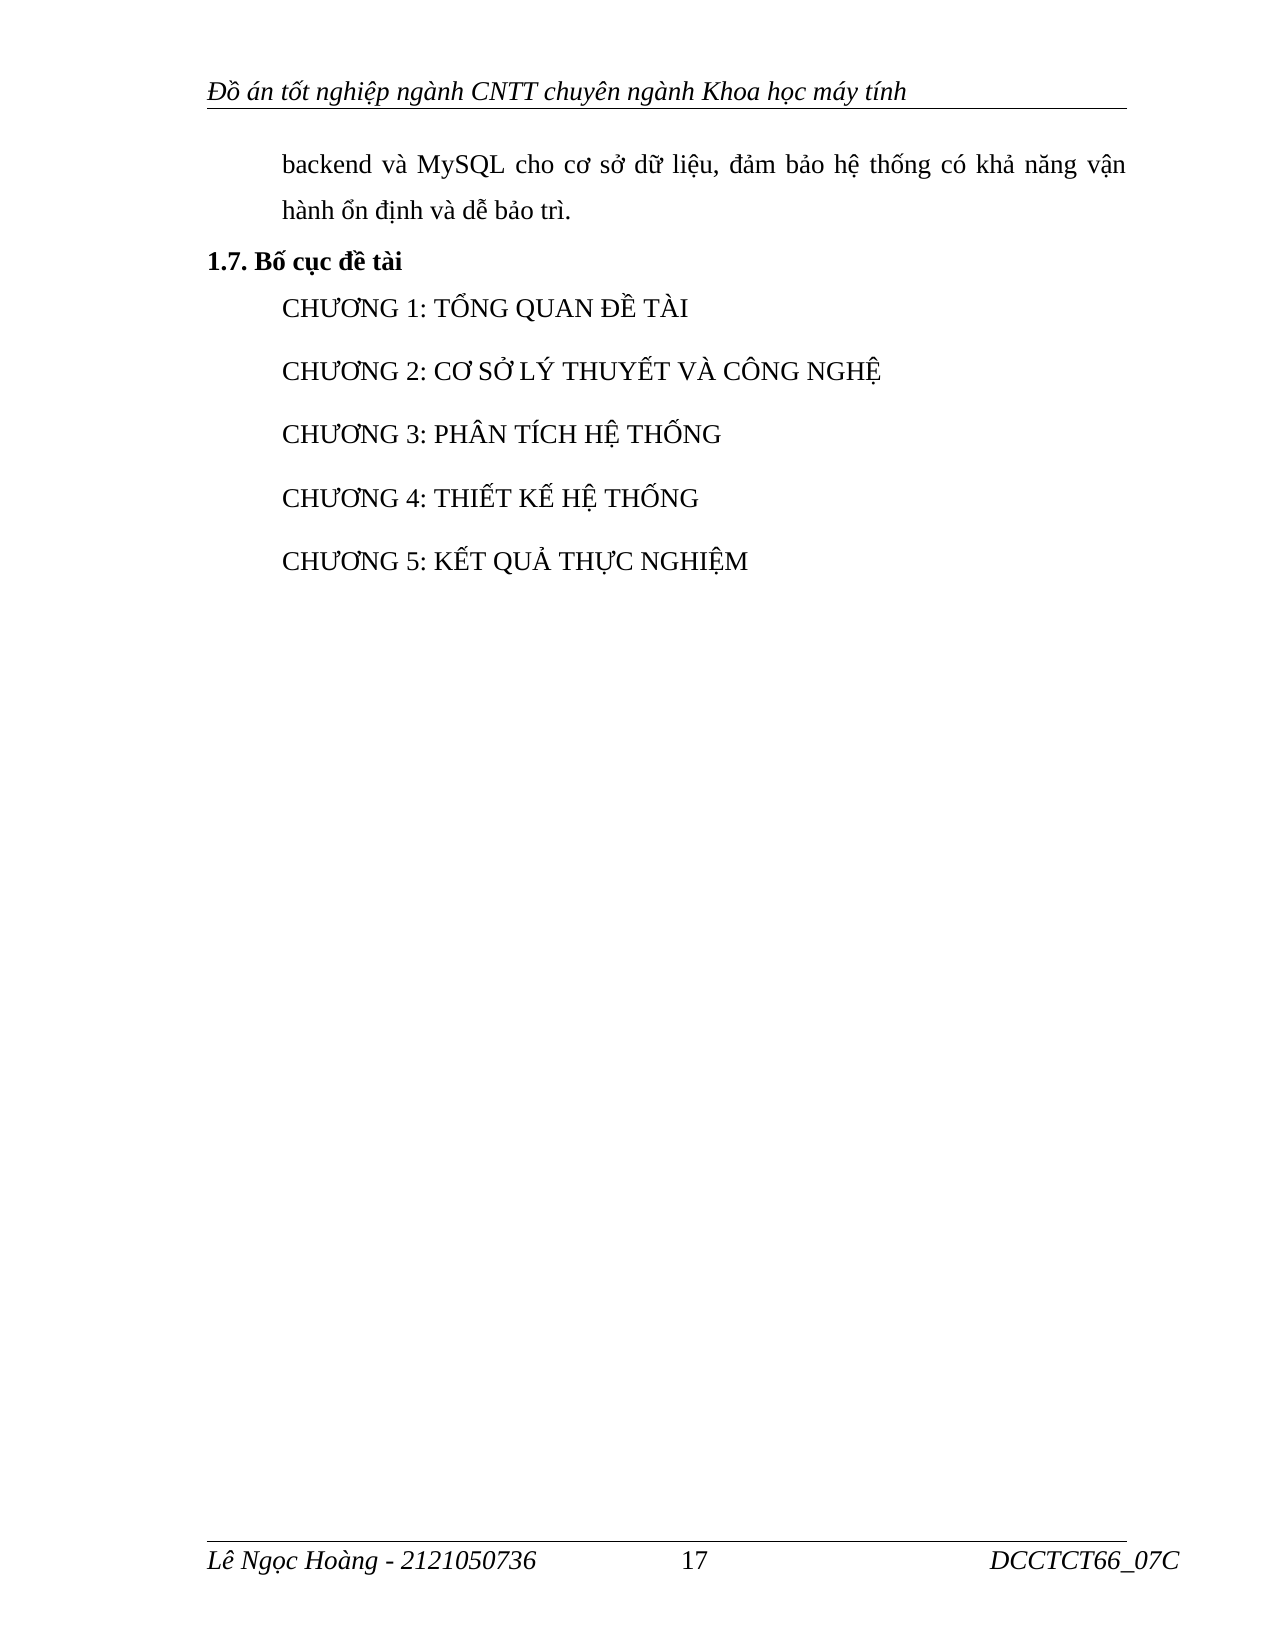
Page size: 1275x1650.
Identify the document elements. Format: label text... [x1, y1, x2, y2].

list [244, 148, 1127, 226]
subtitle 1.7. Bố cục đề tài [207, 245, 1127, 276]
text CHƯƠNG 4: THIẾT KẾ HỆ THỐNG [282, 482, 1127, 513]
text CHƯƠNG 5: KẾT QUẢ THỰC NGHIỆM [282, 545, 1127, 576]
text CHƯƠNG 3: PHÂN TÍCH HỆ THỐNG [282, 418, 1127, 450]
text CHƯƠNG 2: CƠ SỞ LÝ THUYẾT VÀ CÔNG NGHỆ [282, 355, 1127, 386]
text CHƯƠNG 1: TỔNG QUAN ĐỀ TÀI [282, 292, 1127, 323]
